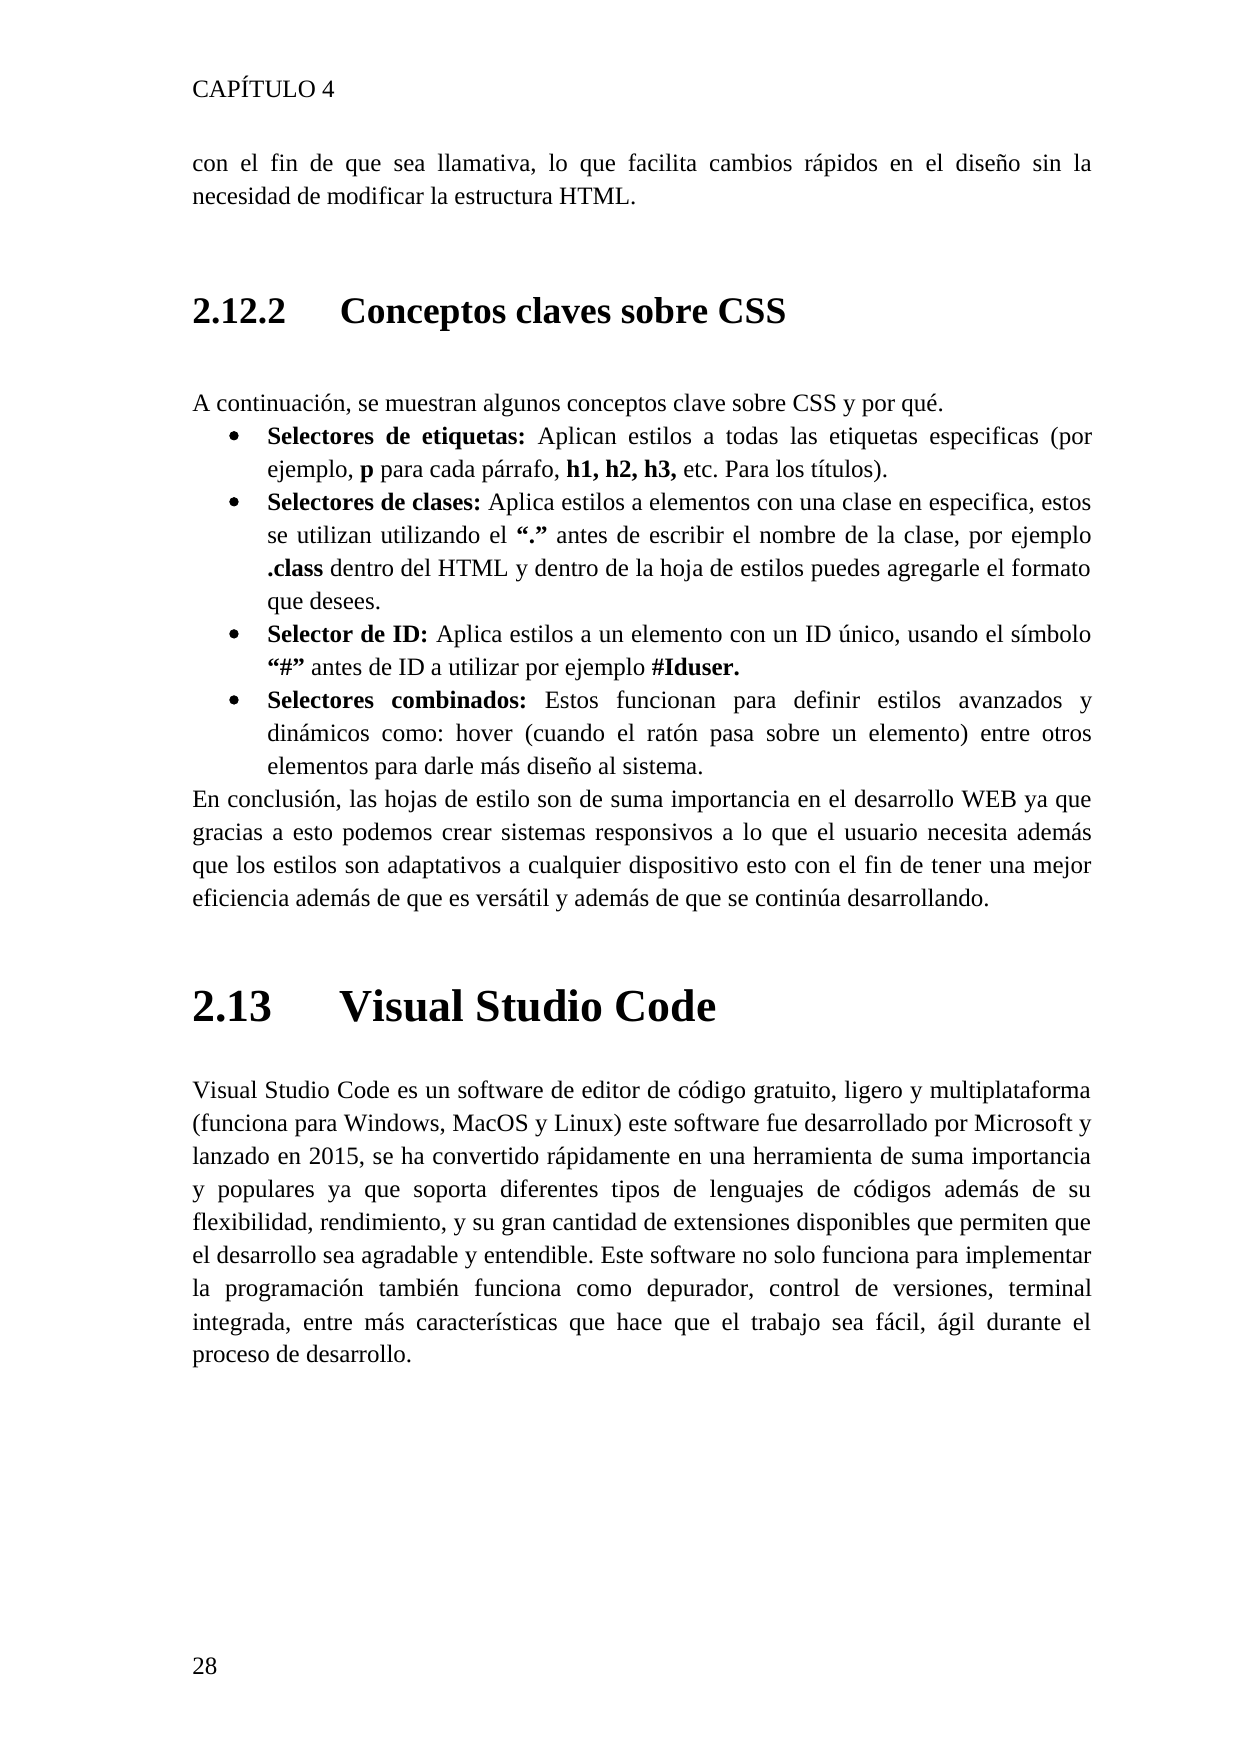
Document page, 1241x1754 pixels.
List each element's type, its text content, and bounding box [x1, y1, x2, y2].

text En conclusión, las hojas de estilo son de suma importancia en el desarrollo WEB ya que gracias a esto podemos crear sistemas responsivos a lo que el usuario necesita además que los estilos son adaptativos a cualquier dispositivo esto con el fin de tener una mejor eficiencia además de que es versátil y además de que se continúa desarrollando. [192, 784, 1092, 912]
list Selectores de etiquetas: Aplican estilos a todas las etiquetas especificas (por ejemplo, p para cada párrafo, h1, h2, h3, etc. Para los títulos). [229, 421, 1092, 483]
text Visual Studio Code es un software de editor de código gratuito, ligero y multiplataforma (funciona para Windows, MacOS y Linux) este software fue desarrollado por Microsoft y lanzado en 2015, se ha convertido rápidamente en una herramienta de suma importancia y populares ya que soporta diferentes tipos de lenguajes de códigos además de su flexibilidad, rendimiento, y su gran cantidad de extensiones disponibles que permiten que el desarrollo sea agradable y entendible. Este software no solo funciona para implementar la programación también funciona como depurador, control de versiones, terminal integrada, entre más características que hace que el trabajo sea fácil, ágil durante el proceso de desarrollo. [192, 1075, 1092, 1368]
subtitle Visual Studio Code [192, 979, 1092, 1032]
subtitle Conceptos claves sobre CSS [192, 289, 1092, 332]
list Selectores de clases: Aplica estilos a elementos con una clase en especifica, estos se utilizan utilizando el “.” antes de escribir el nombre de la clase, por ejemplo .class dentro del HTML y dentro de la hoja de estilos puedes agregarle el formato que desees. [229, 487, 1092, 615]
text A continuación, se muestran algunos conceptos clave sobre CSS y por qué. [192, 388, 1092, 417]
list Selectores combinados: Estos funcionan para definir estilos avanzados y dinámicos como: hover (cuando el ratón pasa sobre un elemento) entre otros elementos para darle más diseño al sistema. [229, 685, 1092, 780]
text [192, 148, 1092, 209]
list Selector de ID: Aplica estilos a un elemento con un ID único, usando el símbolo “#” antes de ID a utilizar por ejemplo #Iduser. [229, 619, 1092, 681]
